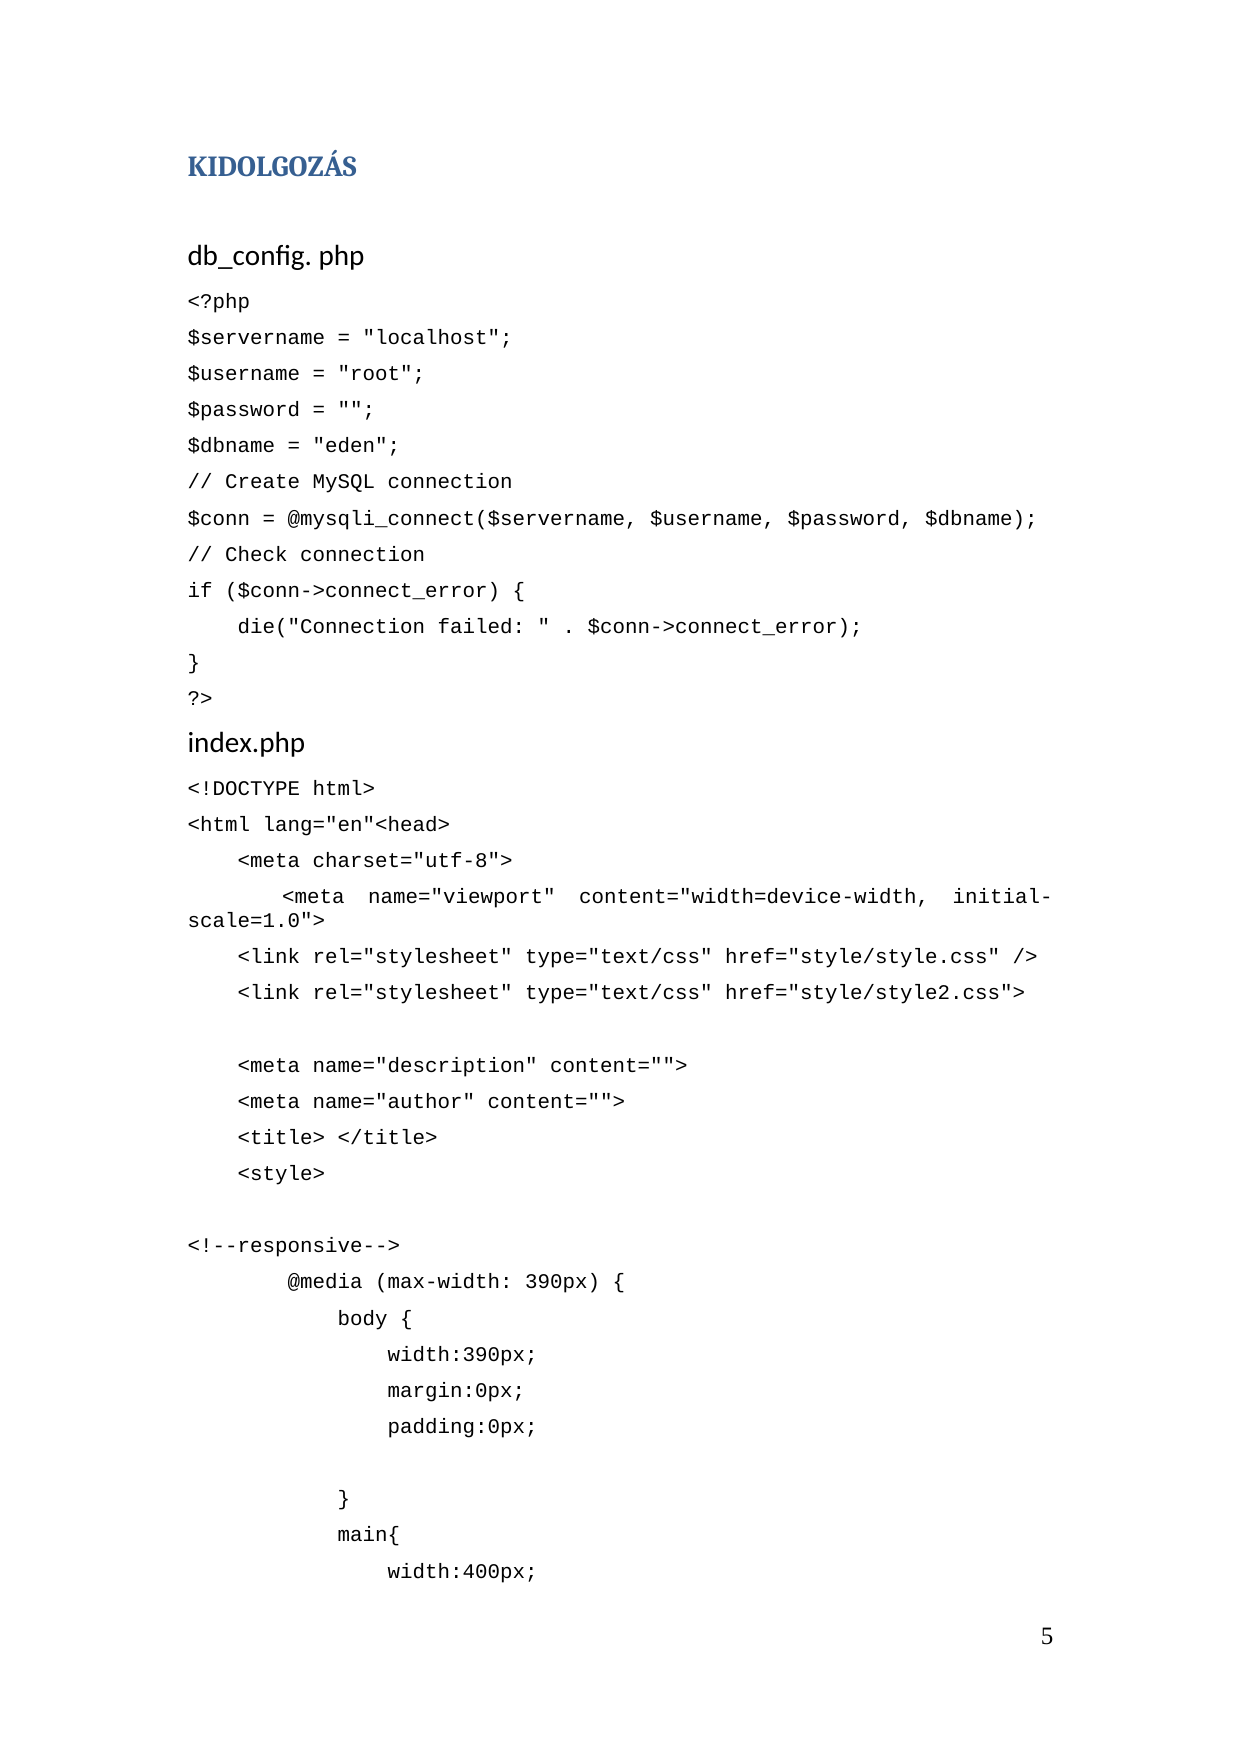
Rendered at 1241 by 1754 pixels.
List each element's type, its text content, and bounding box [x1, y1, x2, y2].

text <meta name="author" content=""> [187, 1091, 1053, 1114]
subtitle db_config. php [187, 237, 1053, 273]
subtitle KIDOLGOZÁS [187, 150, 1053, 183]
text <!DOCTYPE html> [187, 778, 1053, 802]
text // Check connection [187, 544, 1053, 567]
text padding:0px; [187, 1416, 1053, 1440]
text <?php [187, 291, 1053, 314]
text // Create MySQL connection [187, 471, 1053, 495]
text <link rel="stylesheet" type="text/css" href="style/style.css" /> [187, 946, 1053, 970]
text $username = "root"; [187, 363, 1053, 387]
text width:390px; [187, 1344, 1053, 1367]
text width:400px; [187, 1561, 1053, 1584]
text $dbname = "eden"; [187, 435, 1053, 459]
text } [187, 1488, 1053, 1512]
text <title> </title> [187, 1127, 1053, 1151]
text <meta name="viewport" content="width=device-width, initial-scale=1.0"> [187, 886, 1053, 934]
subtitle index.php [187, 724, 1053, 760]
text @media (max-width: 390px) { [187, 1271, 1053, 1295]
text <link rel="stylesheet" type="text/css" href="style/style2.css"> [187, 982, 1053, 1006]
text die("Connection failed: " . $conn->connect_error); [187, 616, 1053, 640]
text if ($conn->connect_error) { [187, 580, 1053, 603]
text <html lang="en"<head> [187, 814, 1053, 838]
text ?> [187, 688, 1053, 712]
text $servername = "localhost"; [187, 327, 1053, 351]
text <!--responsive--> [187, 1235, 1053, 1259]
text <style> [187, 1163, 1053, 1187]
text <meta name="description" content=""> [187, 1054, 1053, 1078]
text main{ [187, 1524, 1053, 1548]
text margin:0px; [187, 1380, 1053, 1403]
text $conn = @mysqli_connect($servername, $username, $password, $dbname); [187, 508, 1053, 531]
text body { [187, 1308, 1053, 1331]
text <meta charset="utf-8"> [187, 850, 1053, 874]
text } [187, 652, 1053, 676]
text $password = ""; [187, 399, 1053, 423]
